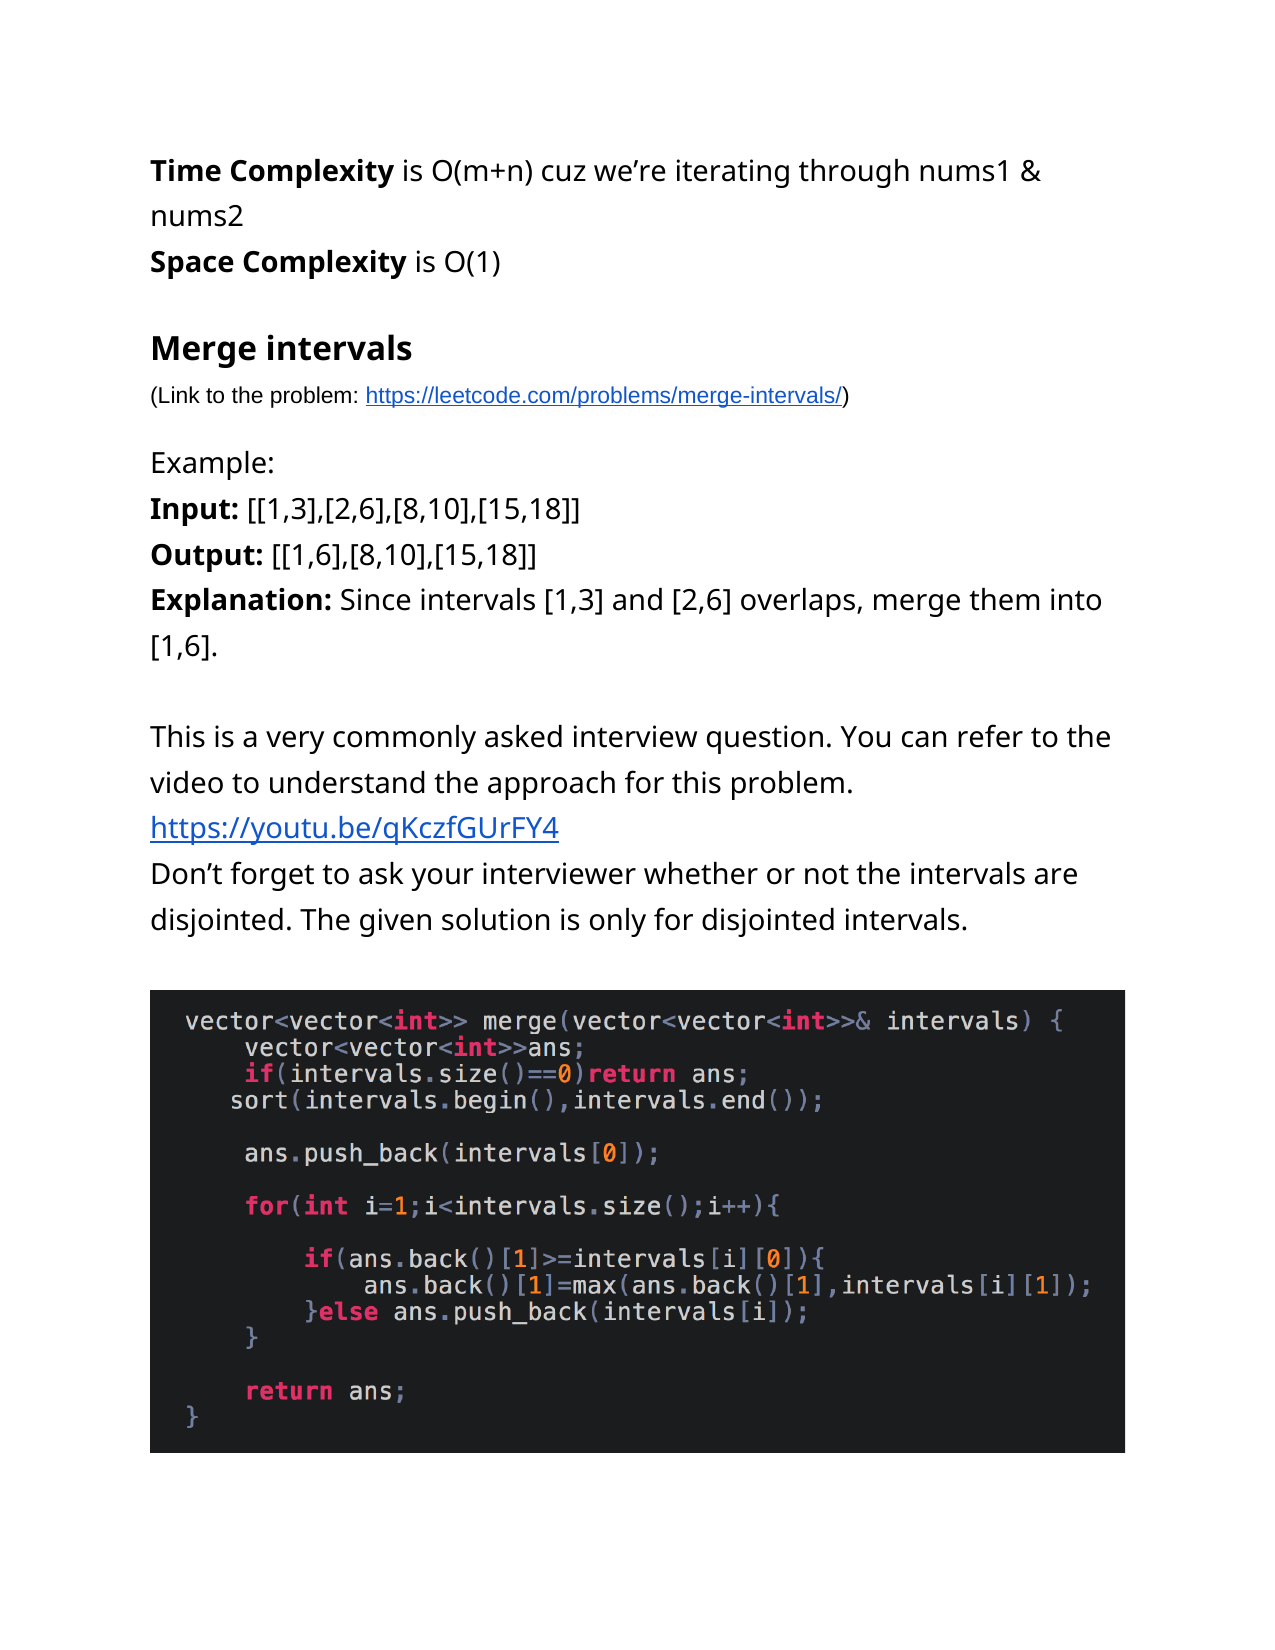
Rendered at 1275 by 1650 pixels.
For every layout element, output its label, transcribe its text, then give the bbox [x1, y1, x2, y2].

text Output: [[1,6],[8,10],[15,18]] [150, 534, 1125, 574]
text Explanation: Since intervals [1,3] and [2,6] overlaps, merge them into [1,6]. [150, 579, 1125, 665]
subtitle Merge intervals [150, 324, 1125, 370]
text Space Complexity is O(1) [150, 241, 1125, 281]
text Time Complexity is O(m+n) cuz we’re iterating through nums1 & nums2 [150, 150, 1125, 235]
text Example: [150, 443, 1125, 482]
text Don’t forget to ask your interviewer whether or not the intervals are disjointed. The given solution is only for disjointed intervals. [150, 853, 1125, 939]
text This is a very commonly asked interview question. You can refer to the video to understand the approach for this problem. https://youtu.be/qKczfGUrFY4 [150, 716, 1125, 847]
picture [150, 990, 1125, 1453]
text Input: [[1,3],[2,6],[8,10],[15,18]] [150, 488, 1125, 528]
text (Link to the problem: https://leetcode.com/problems/merge-intervals/) [150, 382, 1125, 409]
